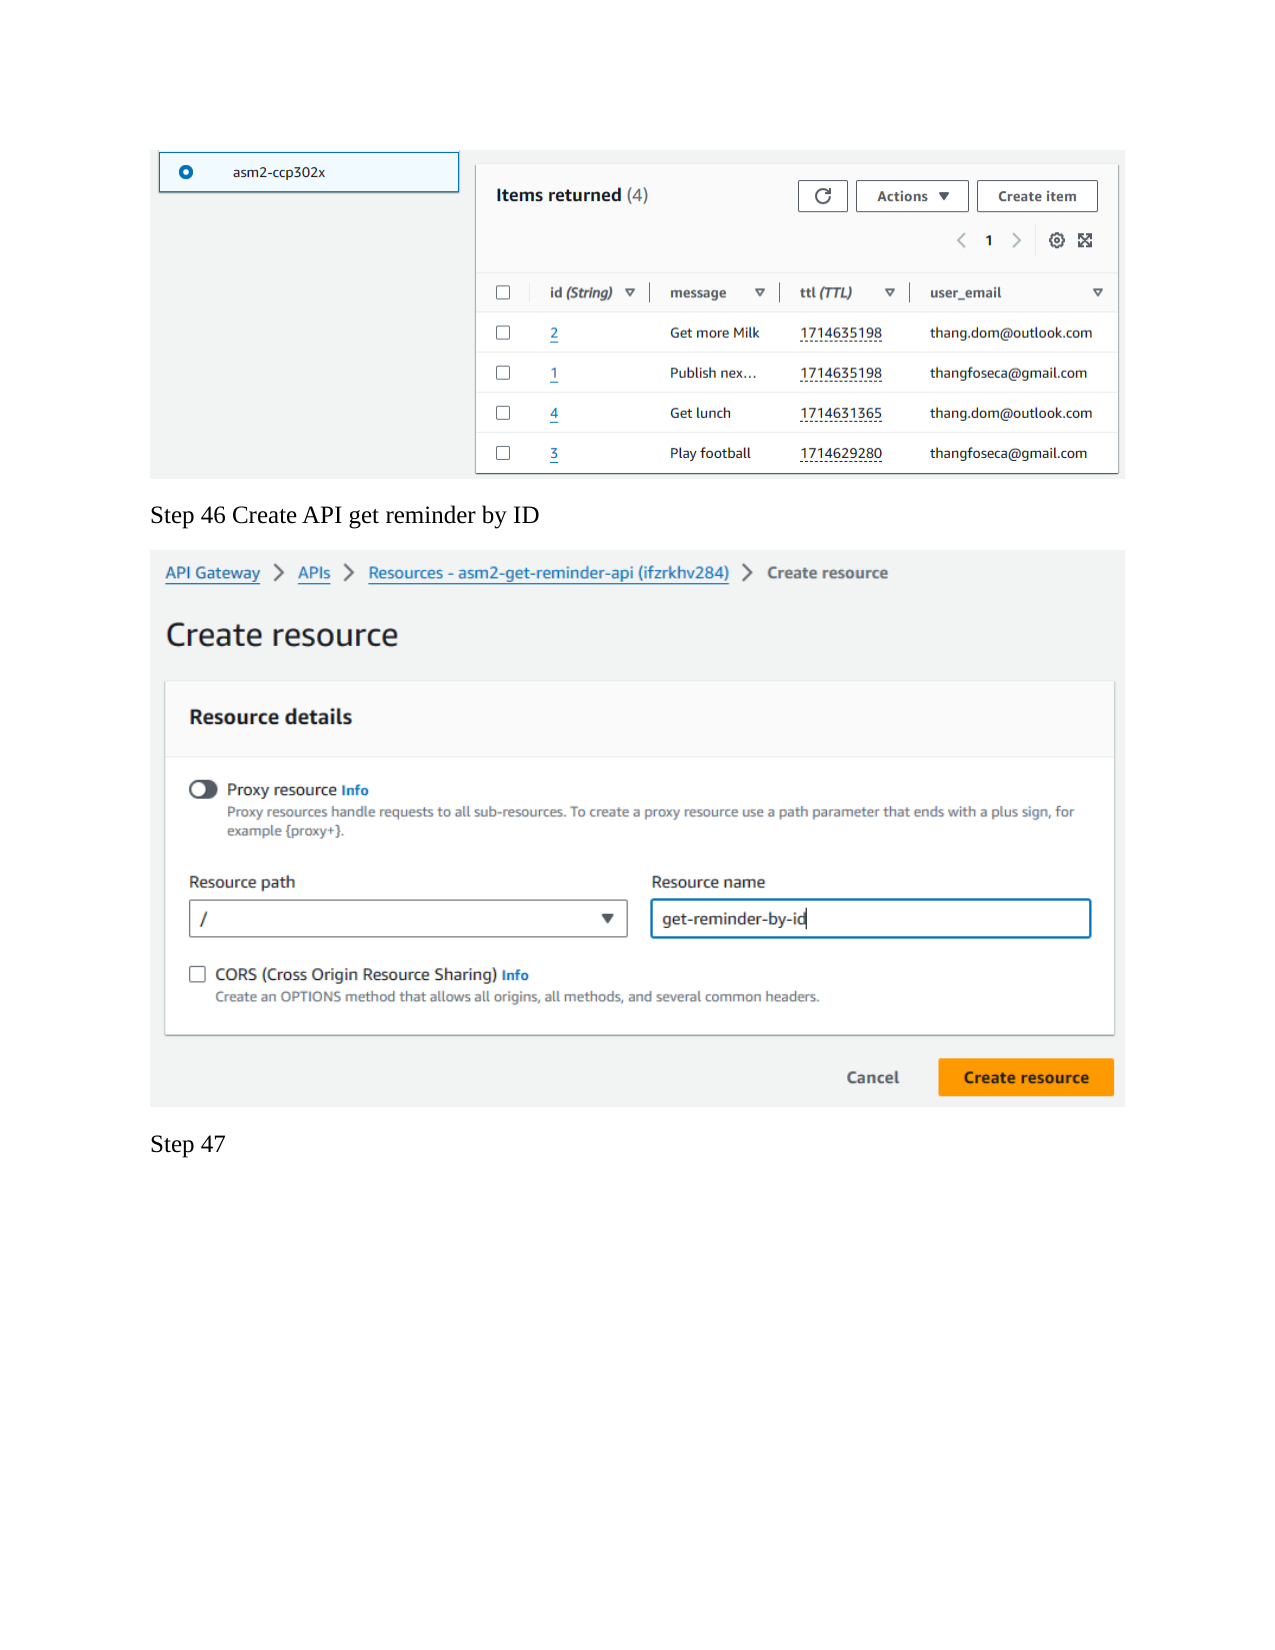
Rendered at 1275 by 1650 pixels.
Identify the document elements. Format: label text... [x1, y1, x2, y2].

picture [150, 550, 1125, 1107]
text Step 47 [150, 1129, 1125, 1157]
text Step 46 Create API get reminder by ID [150, 500, 1125, 529]
picture [150, 150, 1125, 479]
